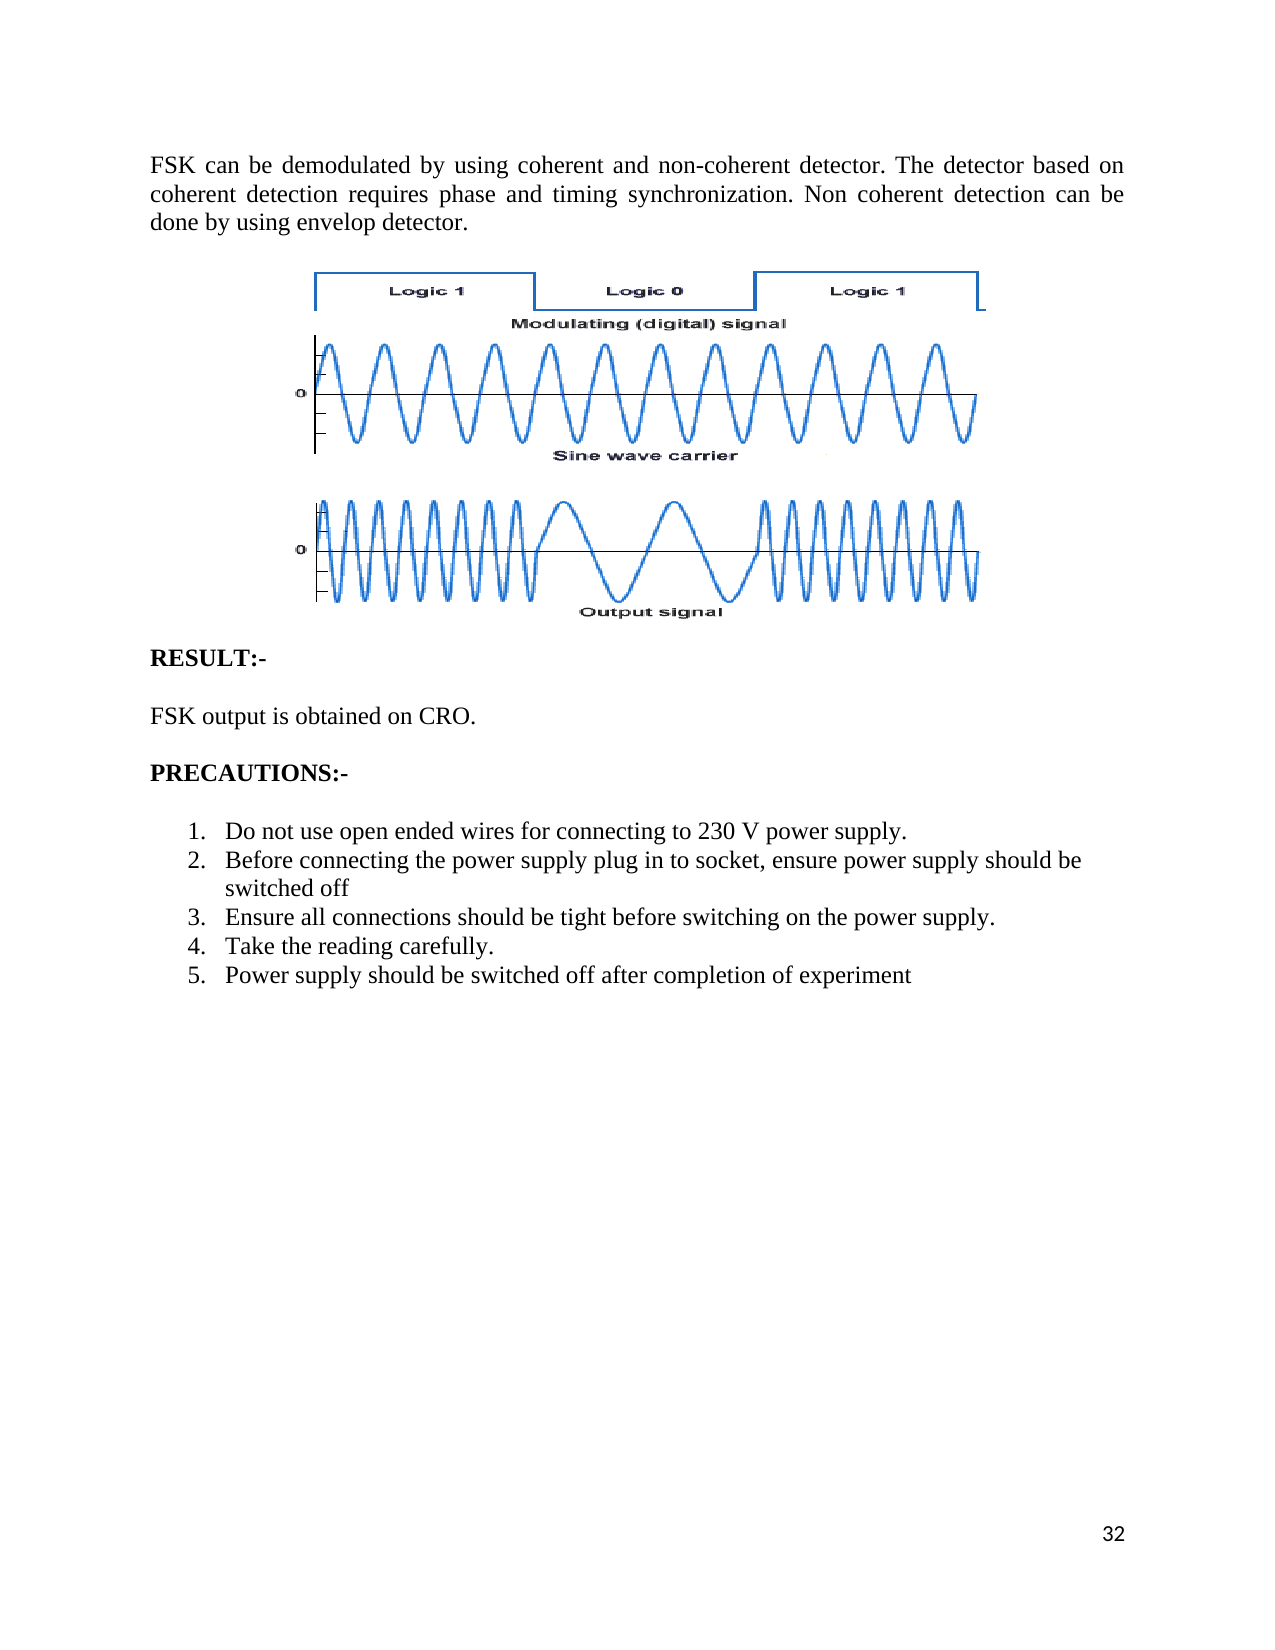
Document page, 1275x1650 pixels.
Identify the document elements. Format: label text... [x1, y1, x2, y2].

text PRECAUTIONS:- [150, 758, 1125, 787]
text FSK can be demodulated by using coherent and non-coherent detector. The detector based on coherent detection requires phase and timing synchronization. Non coherent detection can be done by using envelop detector. [150, 150, 1125, 236]
list Do not use open ended wires for connecting to 230 V power supply. [187, 816, 1125, 845]
list Before connecting the power supply plug in to socket, ensure power supply should be switched off [187, 845, 1125, 902]
text RESULT:- [150, 643, 1125, 672]
picture [285, 265, 990, 623]
list Take the reading carefully. [187, 931, 1125, 960]
text FSK output is obtained on CRO. [150, 701, 1125, 730]
list Power supply should be switched off after completion of experiment [187, 960, 1125, 988]
list Ensure all connections should be tight before switching on the power supply. [187, 902, 1125, 931]
